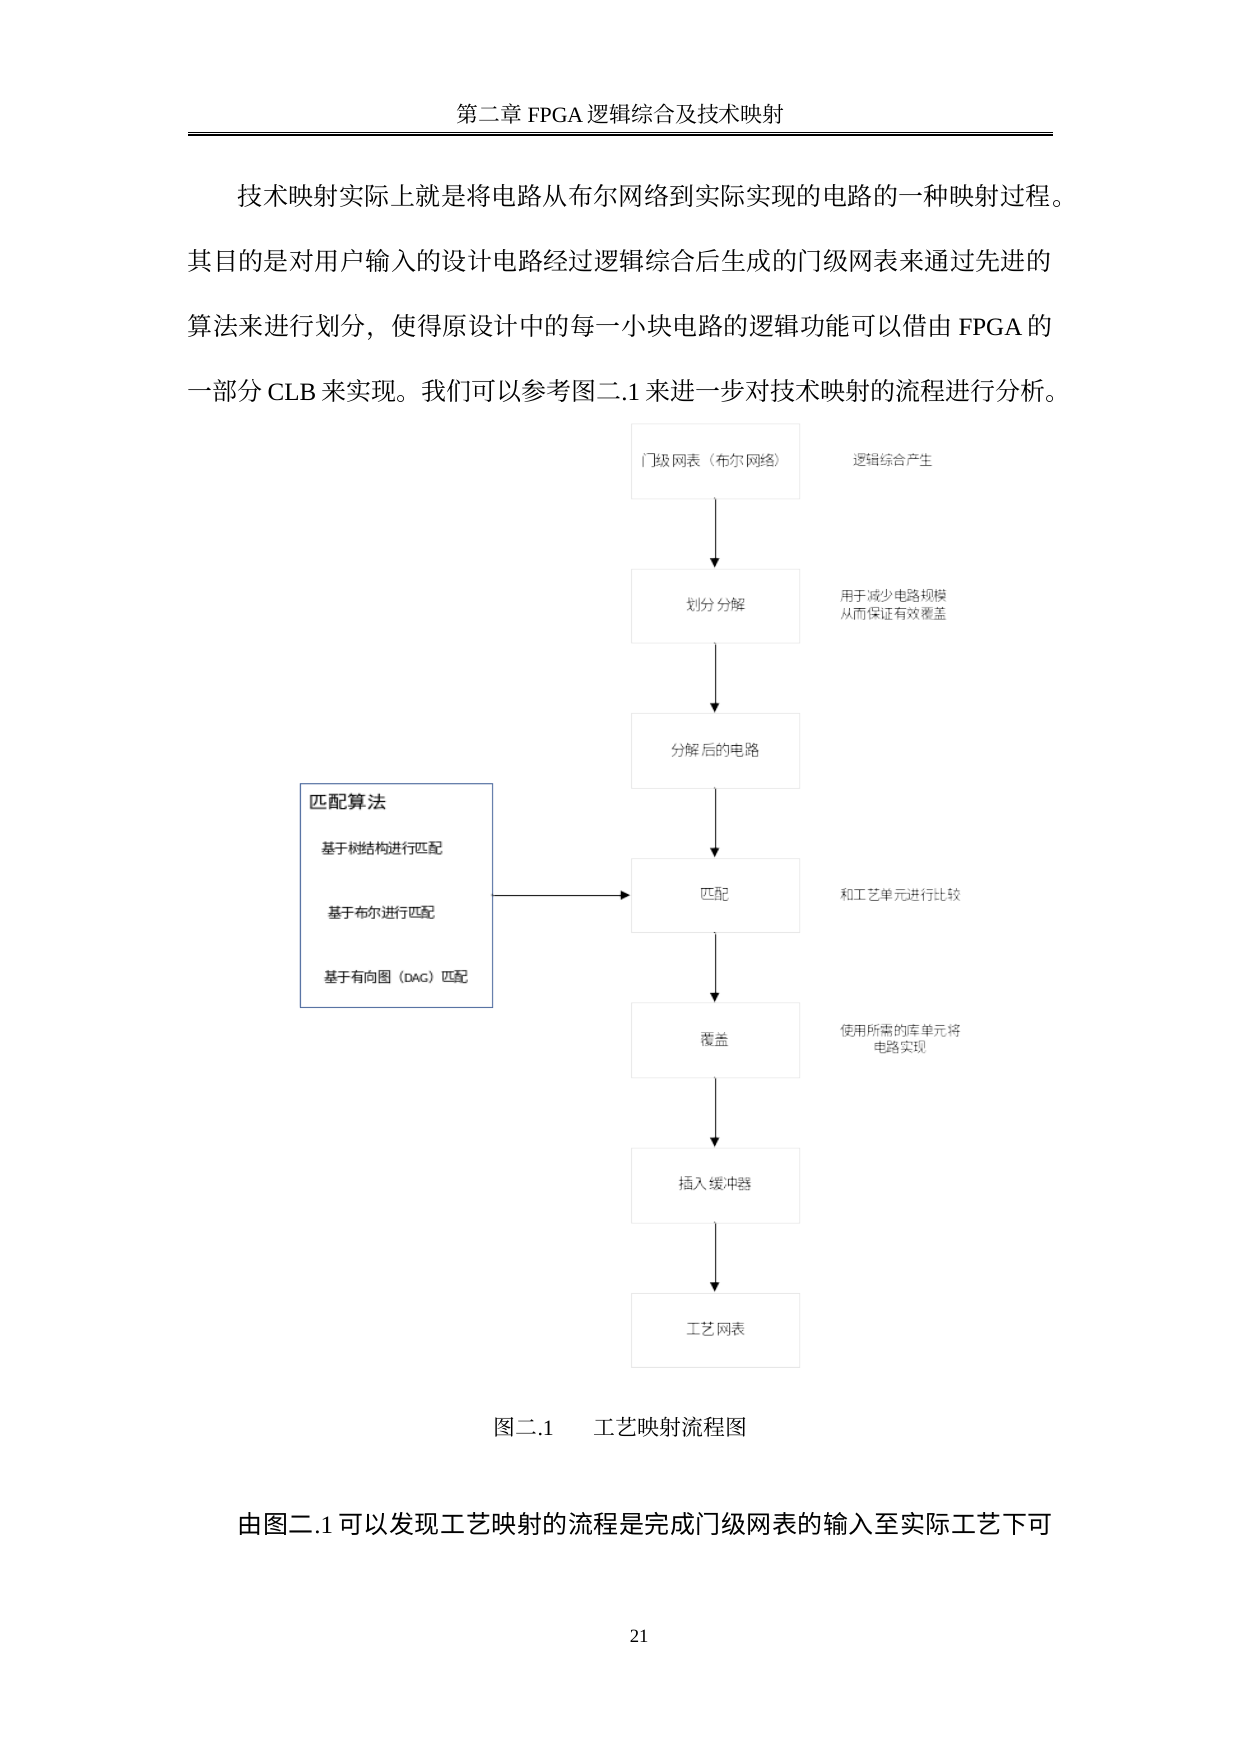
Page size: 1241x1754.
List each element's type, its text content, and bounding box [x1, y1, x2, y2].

text 工艺映射流程图 [187, 1409, 1053, 1442]
text 技术映射实际上就是将电路从布尔网络到实际实现的电路的一种映射过程。其目的是对用户输入的设计电路经过逻辑综合后生成的门级网表来通过先进的算法来进行划分，使得原设计中的每一小块电路的逻辑功能可以借由FPGA的一部分CLB来实现。我们可以参考图2.16来进一步对技术映射的流程进行分析。 [187, 162, 1053, 422]
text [187, 1490, 1053, 1555]
